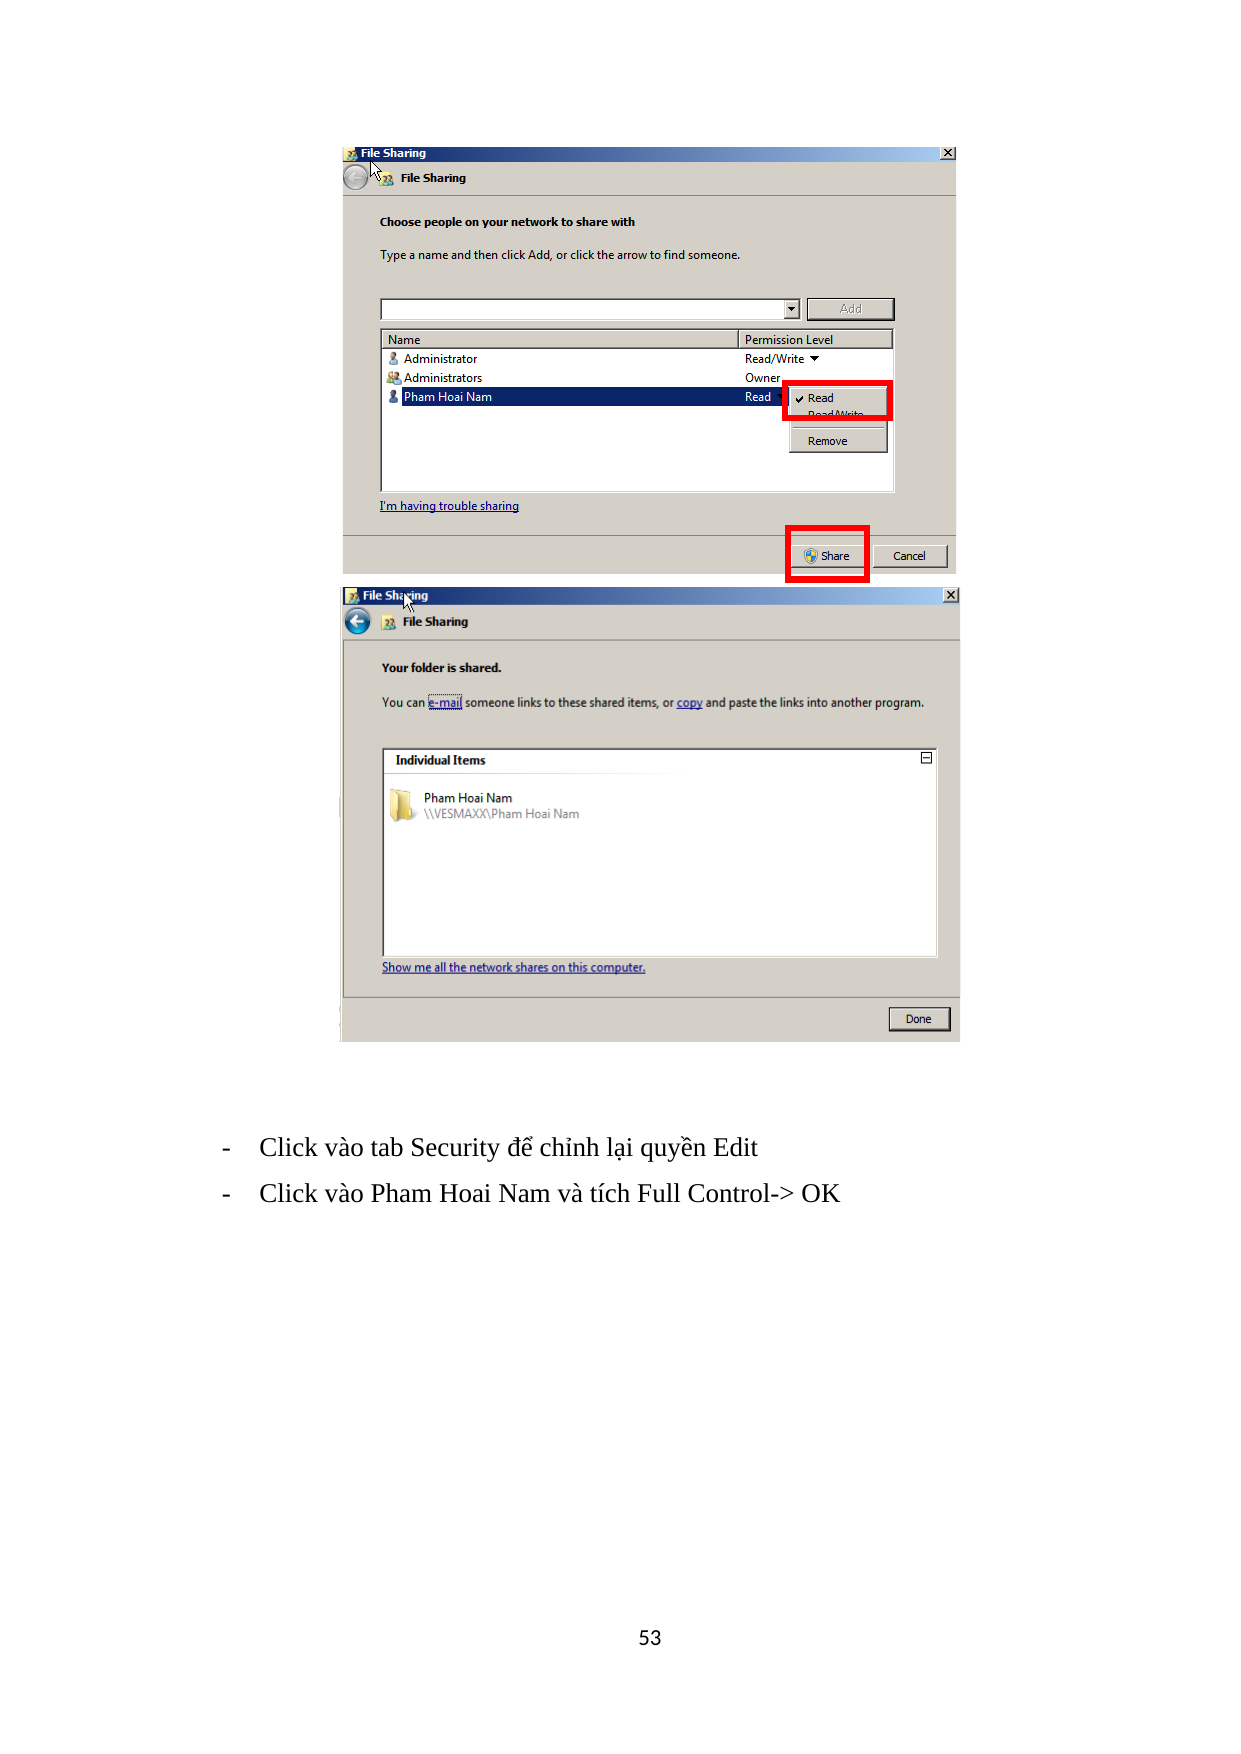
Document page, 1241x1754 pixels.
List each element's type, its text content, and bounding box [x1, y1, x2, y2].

picture [342, 147, 957, 574]
picture [791, 531, 864, 574]
list Click vào Pham Hoai Nam và tích Full Control-> OK [222, 1177, 1122, 1208]
list Click vào tab Security để chỉnh lại quyền Edit [222, 1131, 1122, 1162]
picture [339, 587, 961, 1042]
